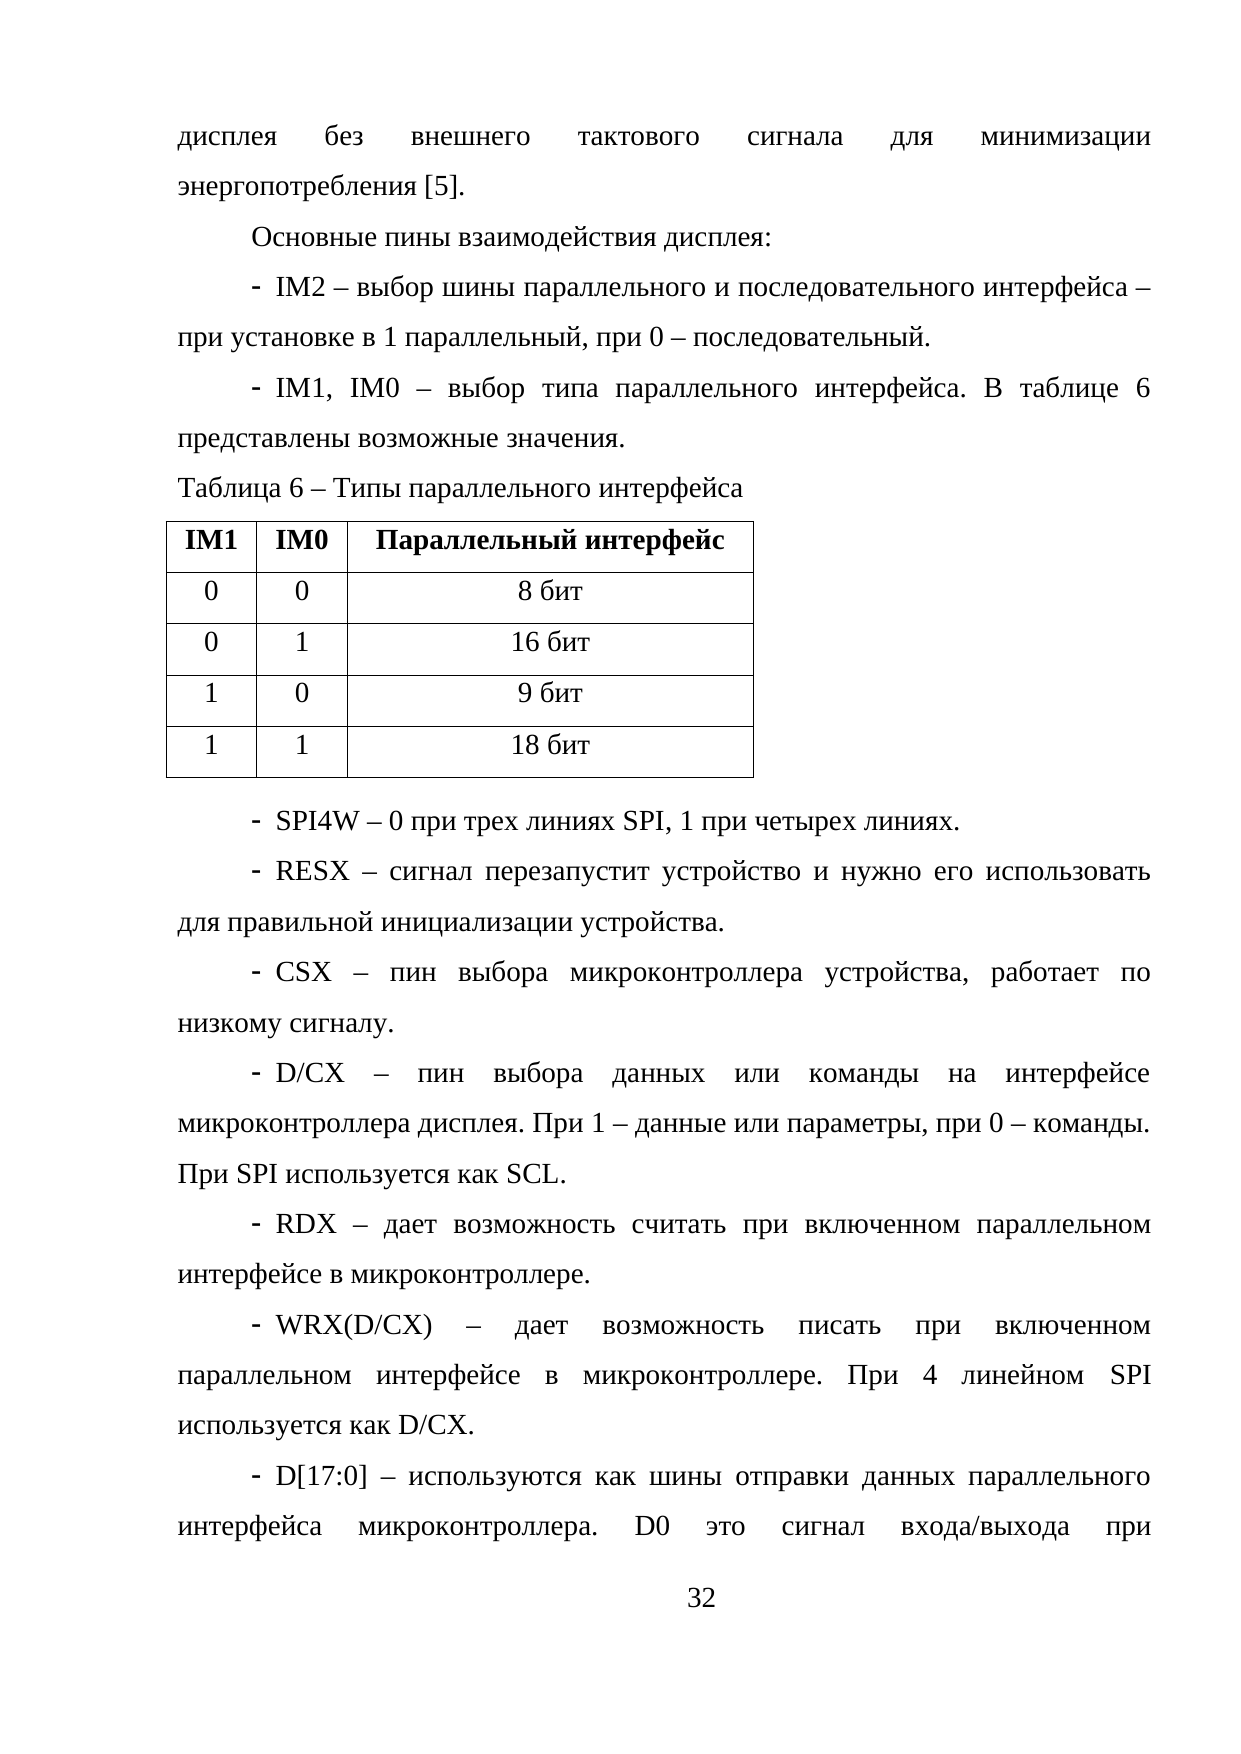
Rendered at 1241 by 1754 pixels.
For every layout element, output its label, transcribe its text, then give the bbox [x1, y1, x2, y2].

table_cell 1 [257, 727, 347, 777]
table_cell 0 [257, 676, 347, 726]
list SPI4W – 0 при трех линиях SPI, 1 при четырех линиях. [177, 803, 1152, 837]
text Таблица 6 – Типы параллельного интерфейса [177, 471, 1152, 504]
list CSX – пин выбора микроконтроллера устройства, работает по низкому сигналу. [177, 954, 1152, 1038]
list RDX – дает возможность считать при включенном параллельном интерфейсе в микроконтроллере. [177, 1206, 1152, 1290]
table_header IM0 [257, 522, 347, 572]
table_cell 18 бит [348, 727, 753, 777]
list D/CX – пин выбора данных или команды на интерфейсе микроконтроллера дисплея. При 1 – данные или параметры, при 0 – команды. При SPI используется как SCL. [177, 1055, 1152, 1189]
table_header Параллельный интерфейс [348, 522, 753, 572]
list IM1, IM0 – выбор типа параллельного интерфейса. В таблице 6 представлены возможные значения. [177, 370, 1152, 454]
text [177, 118, 1152, 202]
table_cell 0 [167, 573, 256, 623]
table_cell 0 [257, 573, 347, 623]
table_cell 16 бит [348, 624, 753, 674]
list WRX(D/CX) – дает возможность писать при включенном параллельном интерфейсе в микроконтроллере. При 4 линейном SPI используется как D/CX. [177, 1307, 1152, 1441]
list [177, 1458, 1152, 1542]
table_cell 8 бит [348, 573, 753, 623]
table_cell 1 [167, 676, 256, 726]
table_header IM1 [167, 522, 256, 572]
text Основные пины взаимодействия дисплея: [177, 219, 1152, 252]
table_cell 9 бит [348, 676, 753, 726]
table_cell 0 [167, 624, 256, 674]
list IM2 – выбор шины параллельного и последовательного интерфейса – при установке в 1 параллельный, при 0 – последовательный. [177, 269, 1152, 353]
table_cell 1 [257, 624, 347, 674]
list RESX – сигнал перезапустит устройство и нужно его использовать для правильной инициализации устройства. [177, 853, 1152, 937]
table_cell 1 [167, 727, 256, 777]
